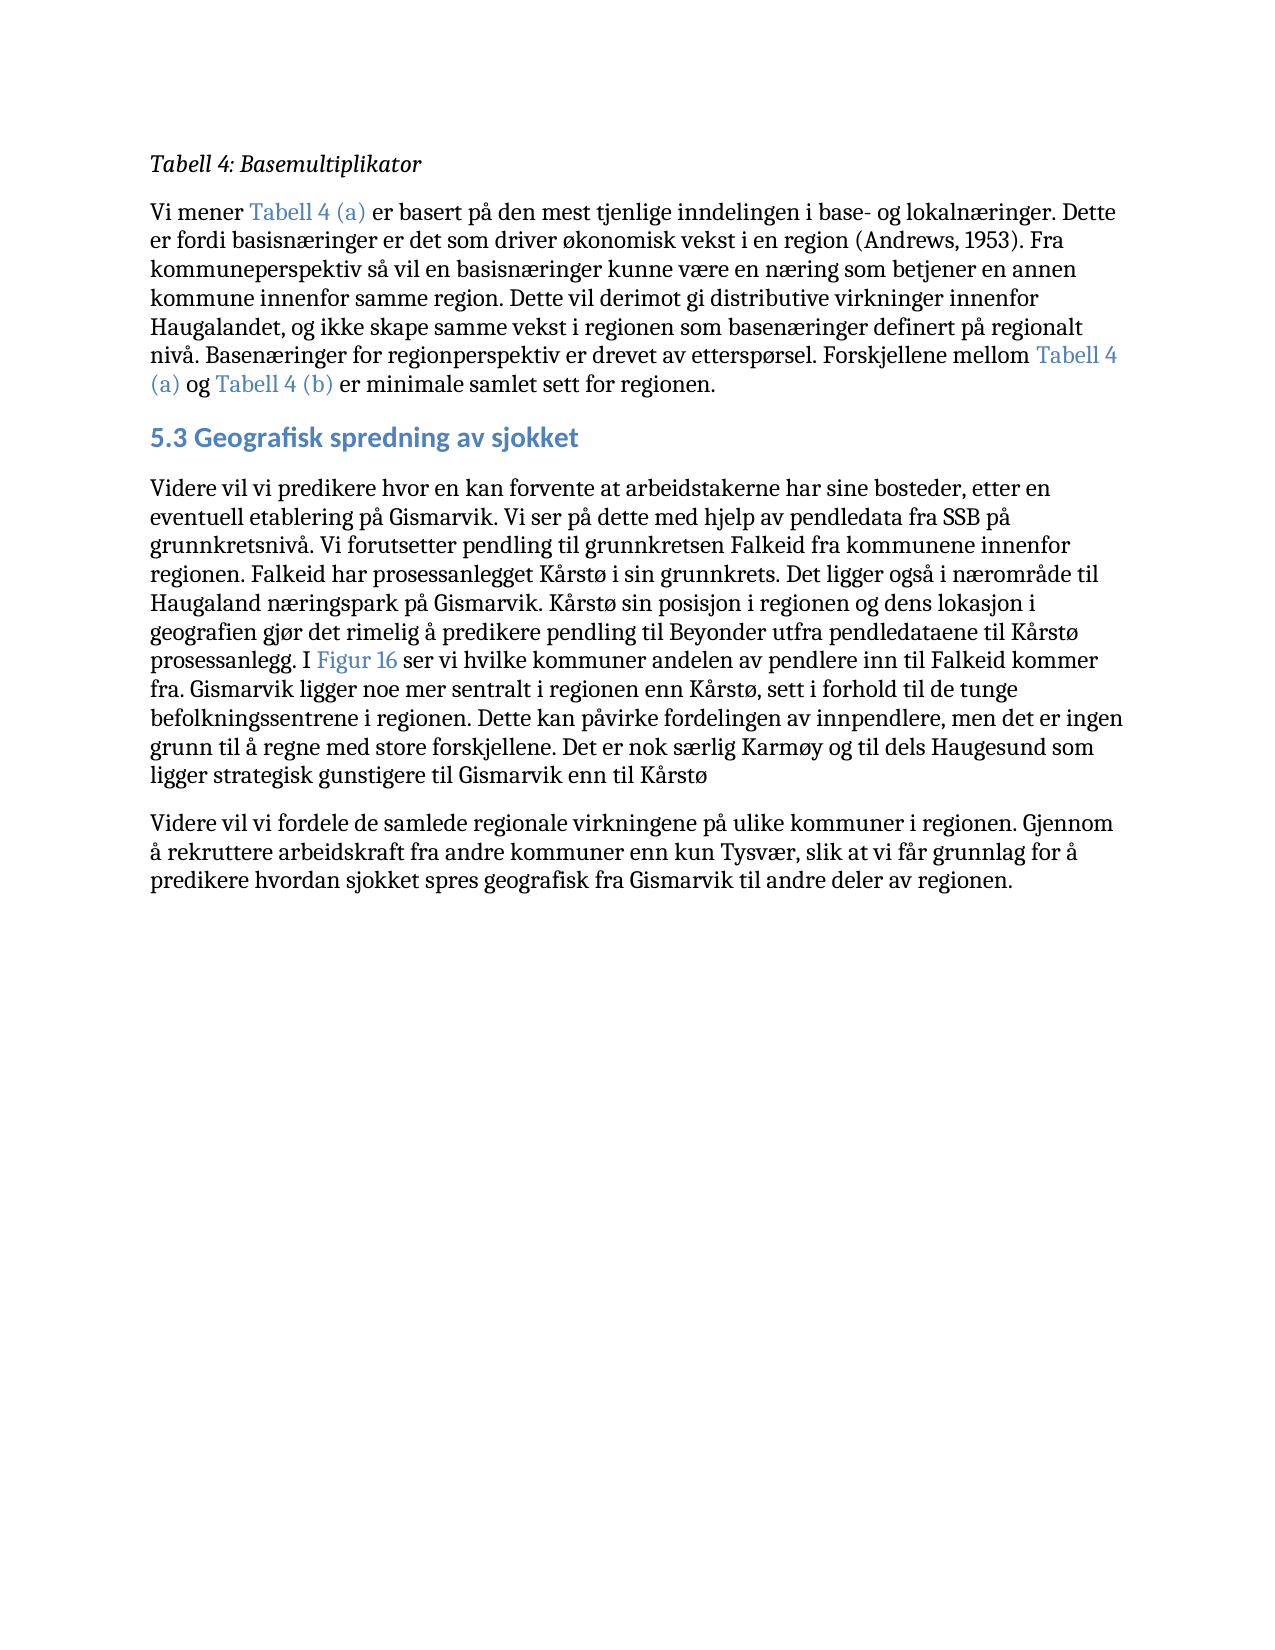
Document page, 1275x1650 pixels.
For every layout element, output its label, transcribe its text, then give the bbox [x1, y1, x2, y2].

text Vi mener Tabell 4 (a) er basert på den mest tjenlige inndelingen i base- og lokalnæringer. Dette er fordi basisnæringer er det som driver økonomisk vekst i en region (Andrews, 1953). Fra kommuneperspektiv så vil en basisnæringer kunne være en næring som betjener en annen kommune innenfor samme region. Dette vil derimot gi distributive virkninger innenfor Haugalandet, og ikke skape samme vekst i regionen som basenæringer definert på regionalt nivå. Basenæringer for regionperspektiv er drevet av etterspørsel. Forskjellene mellom Tabell 4 (a) og Tabell 4 (b) er minimale samlet sett for regionen. [150, 197, 1125, 399]
text Videre vil vi fordele de samlede regionale virkningene på ulike kommuner i regionen. Gjennom å rekruttere arbeidskraft fra andre kommuner enn kun Tysvær, slik at vi får grunnlag for å predikere hvordan sjokket spres geografisk fra Gismarvik til andre deler av regionen. [150, 809, 1125, 895]
subtitle 5.3 Geografisk spredning av sjokket [150, 419, 1125, 455]
text Videre vil vi predikere hvor en kan forvente at arbeidstakerne har sine bosteder, etter en eventuell etablering på Gismarvik. Vi ser på dette med hjelp av pendledata fra SSB på grunnkretsnivå. Vi forutsetter pendling til grunnkretsen Falkeid fra kommunene innenfor regionen. Falkeid har prosessanlegget Kårstø i sin grunnkrets. Det ligger også i nærområde til Haugaland næringspark på Gismarvik. Kårstø sin posisjon i regionen og dens lokasjon i geografien gjør det rimelig å predikere pendling til Beyonder utfra pendledataene til Kårstø prosessanlegg. I Figur 16 ser vi hvilke kommuner andelen av pendlere inn til Falkeid kommer fra. Gismarvik ligger noe mer sentralt i regionen enn Kårstø, sett i forhold til de tunge befolkningssentrene i regionen. Dette kan påvirke fordelingen av innpendlere, men det er ingen grunn til å regne med store forskjellene. Det er nok særlig Karmøy og til dels Haugesund som ligger strategisk gunstigere til Gismarvik enn til Kårstø [150, 474, 1125, 790]
text Tabell 4: Basemultiplikator [150, 150, 1125, 179]
